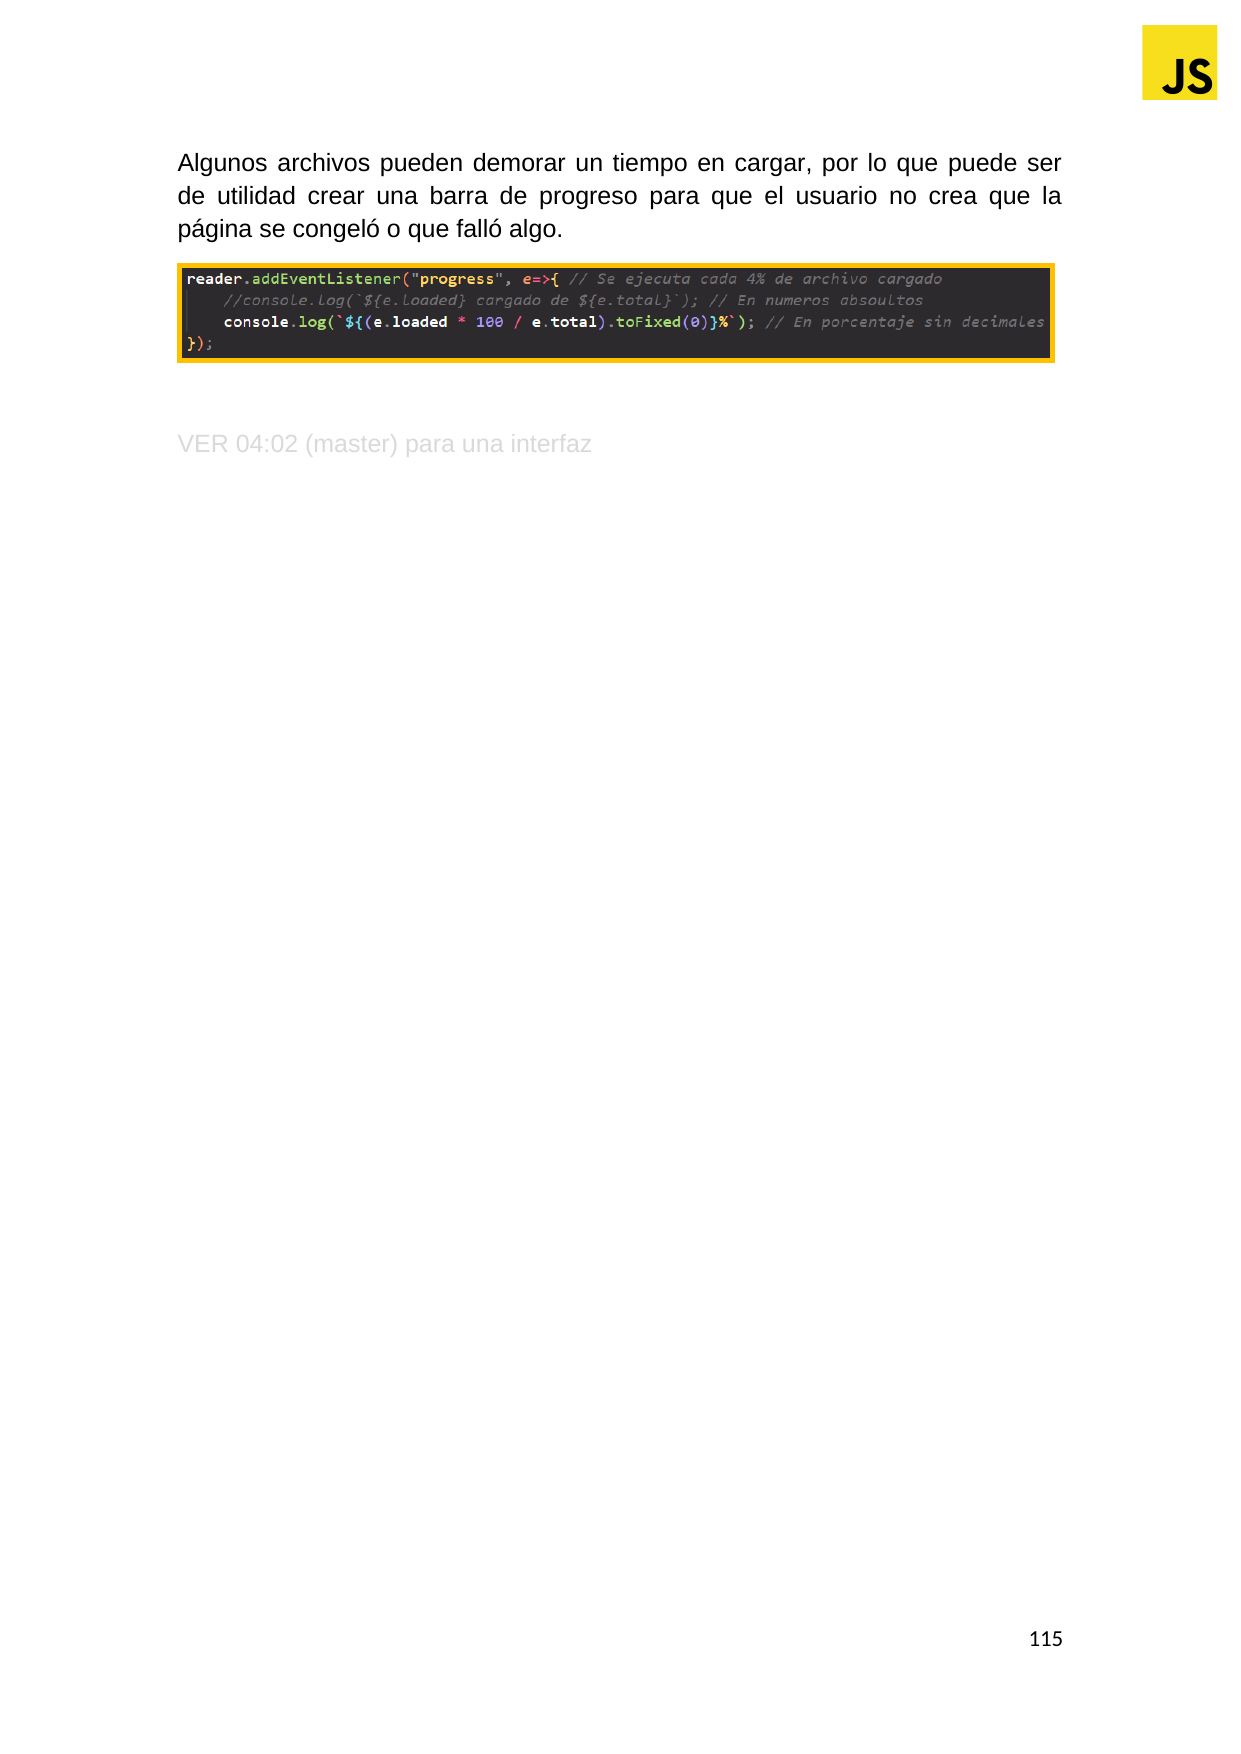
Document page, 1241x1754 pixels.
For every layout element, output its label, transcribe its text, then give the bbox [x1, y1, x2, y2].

text VER 04:02 (master) para una interfaz [177, 429, 1063, 458]
picture [182, 268, 1050, 358]
text Algunos archivos pueden demorar un tiempo en cargar, por lo que puede ser de utilidad crear una barra de progreso para que el usuario no crea que la página se congeló o que falló algo. [177, 148, 1063, 242]
picture [1142, 25, 1218, 100]
